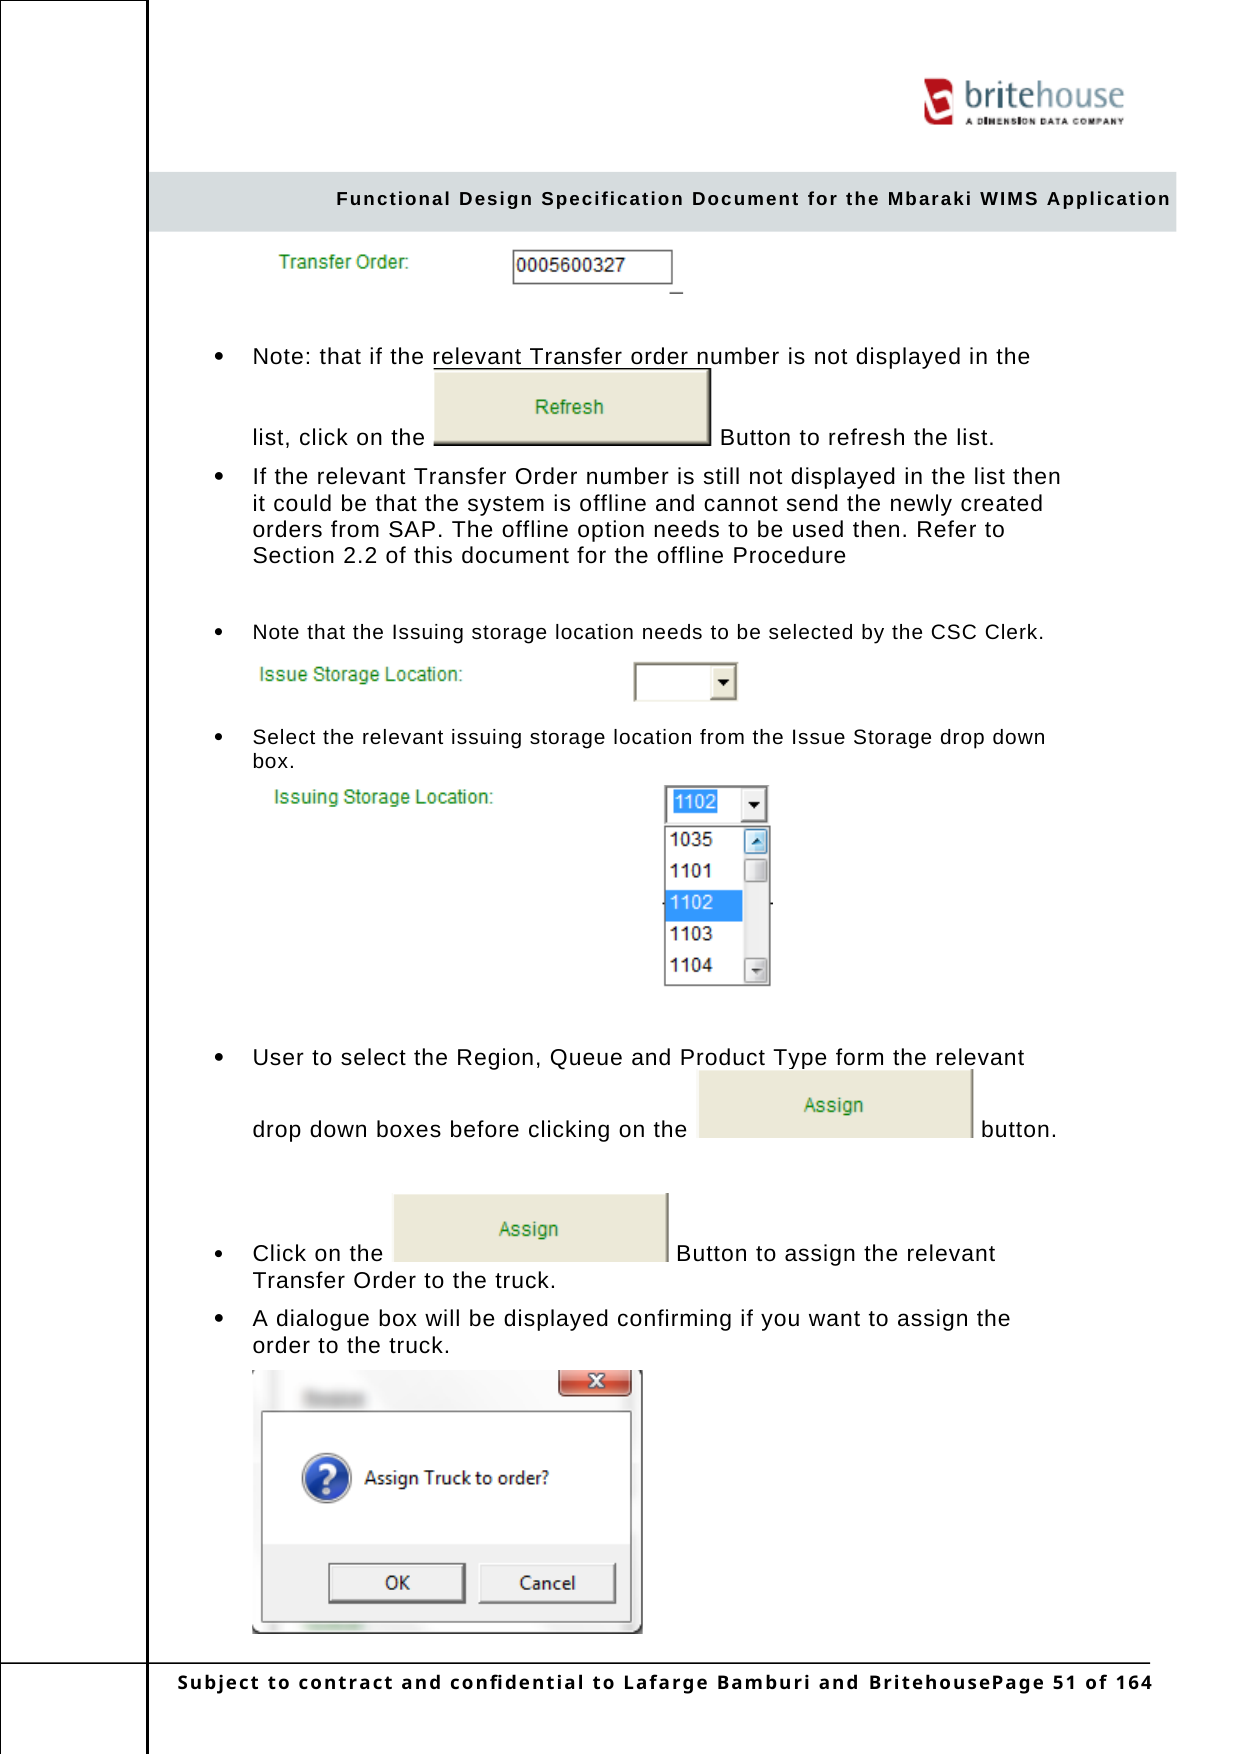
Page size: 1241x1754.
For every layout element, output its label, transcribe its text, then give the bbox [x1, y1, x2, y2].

picture [265, 236, 684, 294]
list Select the relevant issuing storage location from the Issue Storage drop down box. [215, 725, 1063, 773]
list Note: that if the relevant Transfer order number is not displayed in the list, click on the Button to refresh the list. [215, 343, 1063, 451]
picture [433, 368, 713, 446]
list A dialogue box will be displayed confirming if you want to assign the order to the truck. [215, 1305, 1063, 1358]
picture [259, 785, 773, 991]
list Click on the Button to assign the relevant Transfer Order to the truck. [215, 1194, 1063, 1293]
picture [252, 1370, 643, 1634]
picture [908, 58, 1144, 140]
picture [391, 1193, 669, 1262]
picture [252, 656, 748, 713]
picture [696, 1069, 974, 1138]
list User to select the Region, Queue and Product Type form the relevant drop down boxes before clicking on the button. [215, 1043, 1063, 1142]
list Note that the Issuing storage location needs to be selected by the CSC Clerk. [215, 620, 1063, 644]
list If the relevant Transfer Order number is still not displayed in the list then it could be that the system is offline and cannot send the newly created orders from SAP. The offline option needs to be used then. Refer to Section 2.2 of this document for the offline Procedure [215, 463, 1063, 568]
